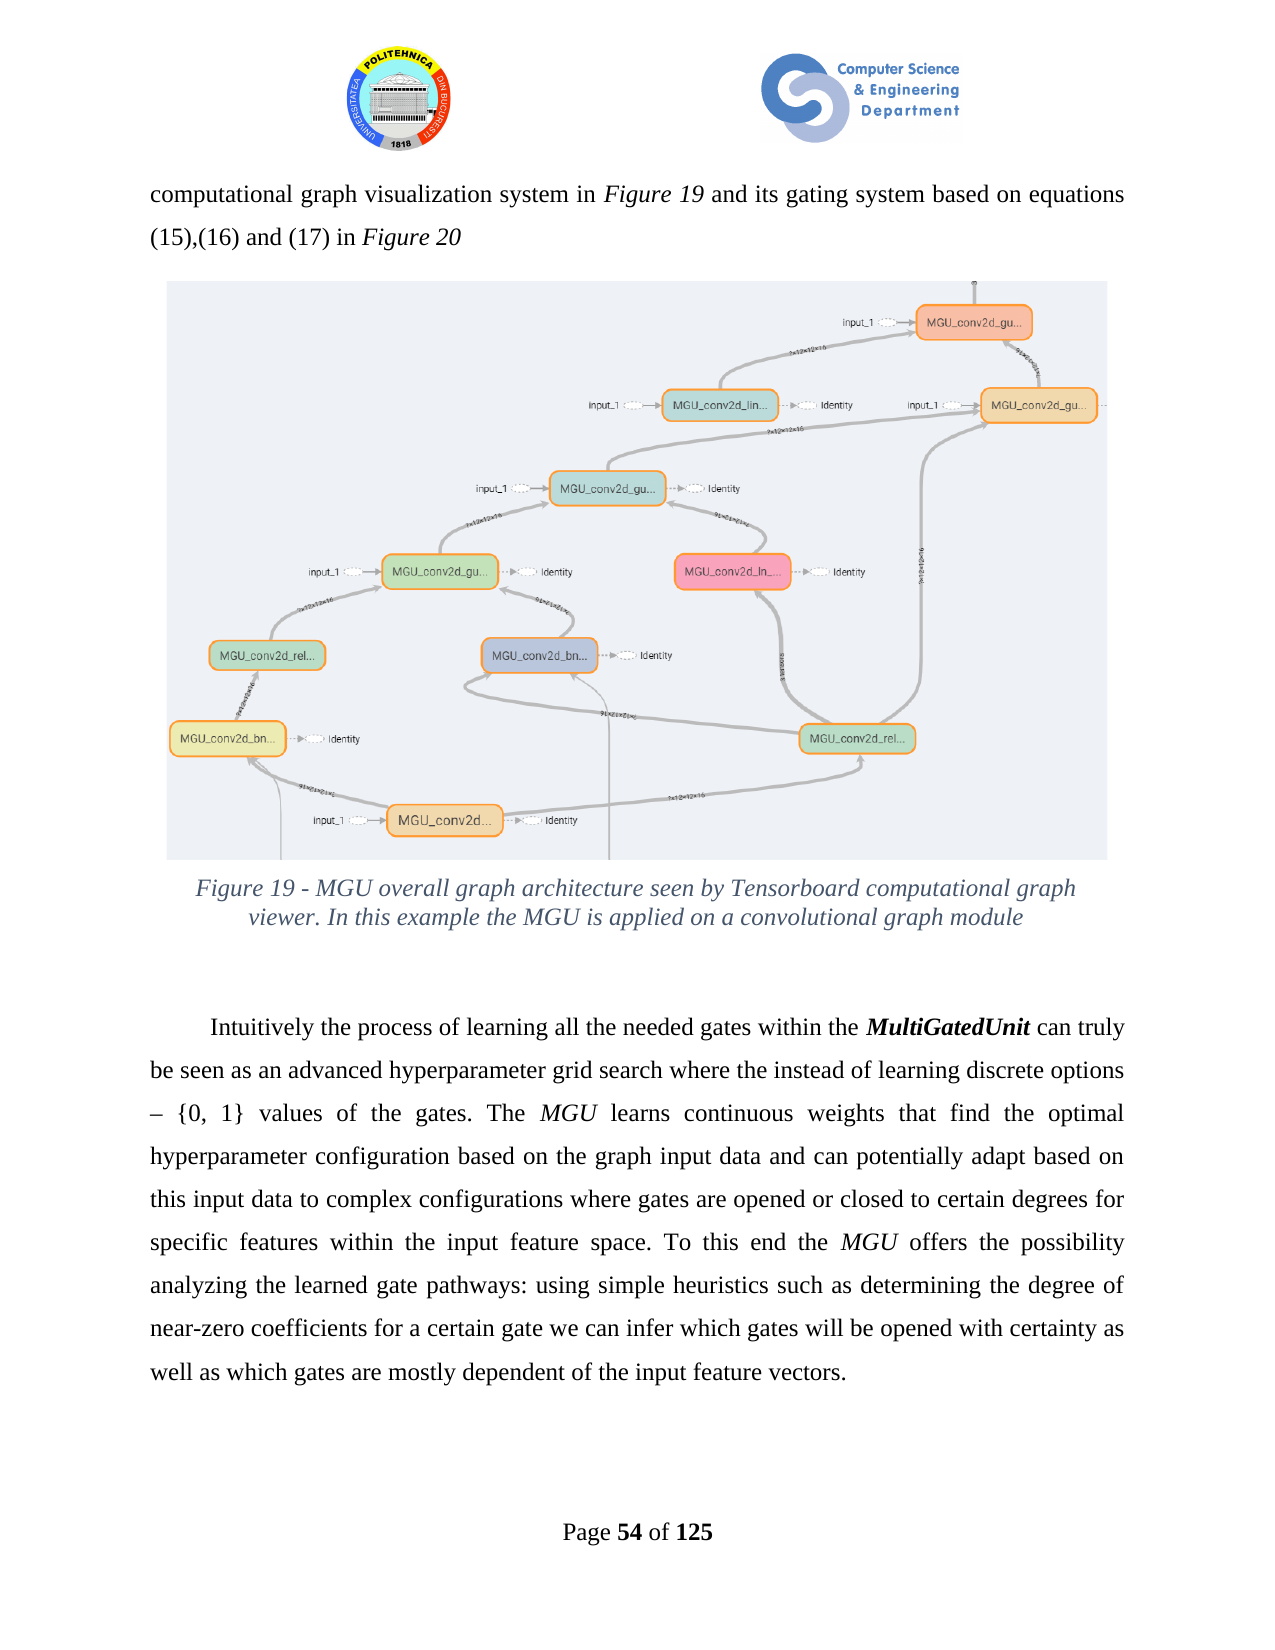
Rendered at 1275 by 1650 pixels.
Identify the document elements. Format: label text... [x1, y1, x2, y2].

text Intuitively the process of learning all the needed gates within the MultiGatedUnit can truly be seen as an advanced hyperparameter grid search where the instead of learning discrete options – {0, 1} values of the gates. The MGU learns continuous weights that find the optimal hyperparameter configuration based on the graph input data and can potentially adapt based on this input data to complex configurations where gates are opened or closed to certain degrees for specific features within the input feature space. To this end the MGU offers the possibility analyzing the learned gate pathways: using simple heuristics such as determining the degree of near-zero coefficients for a certain gate we can infer which gates will be opened with certainty as well as which gates are mostly dependent of the input feature vectors. [150, 1012, 1125, 1385]
table_header Figure 19 - MGU overall graph architecture seen by Tensorboard computational graph viewer. In this example the MGU is applied on a convolutional graph module [150, 282, 1124, 952]
picture [166, 281, 1108, 860]
picture [346, 46, 451, 151]
picture [760, 53, 963, 144]
